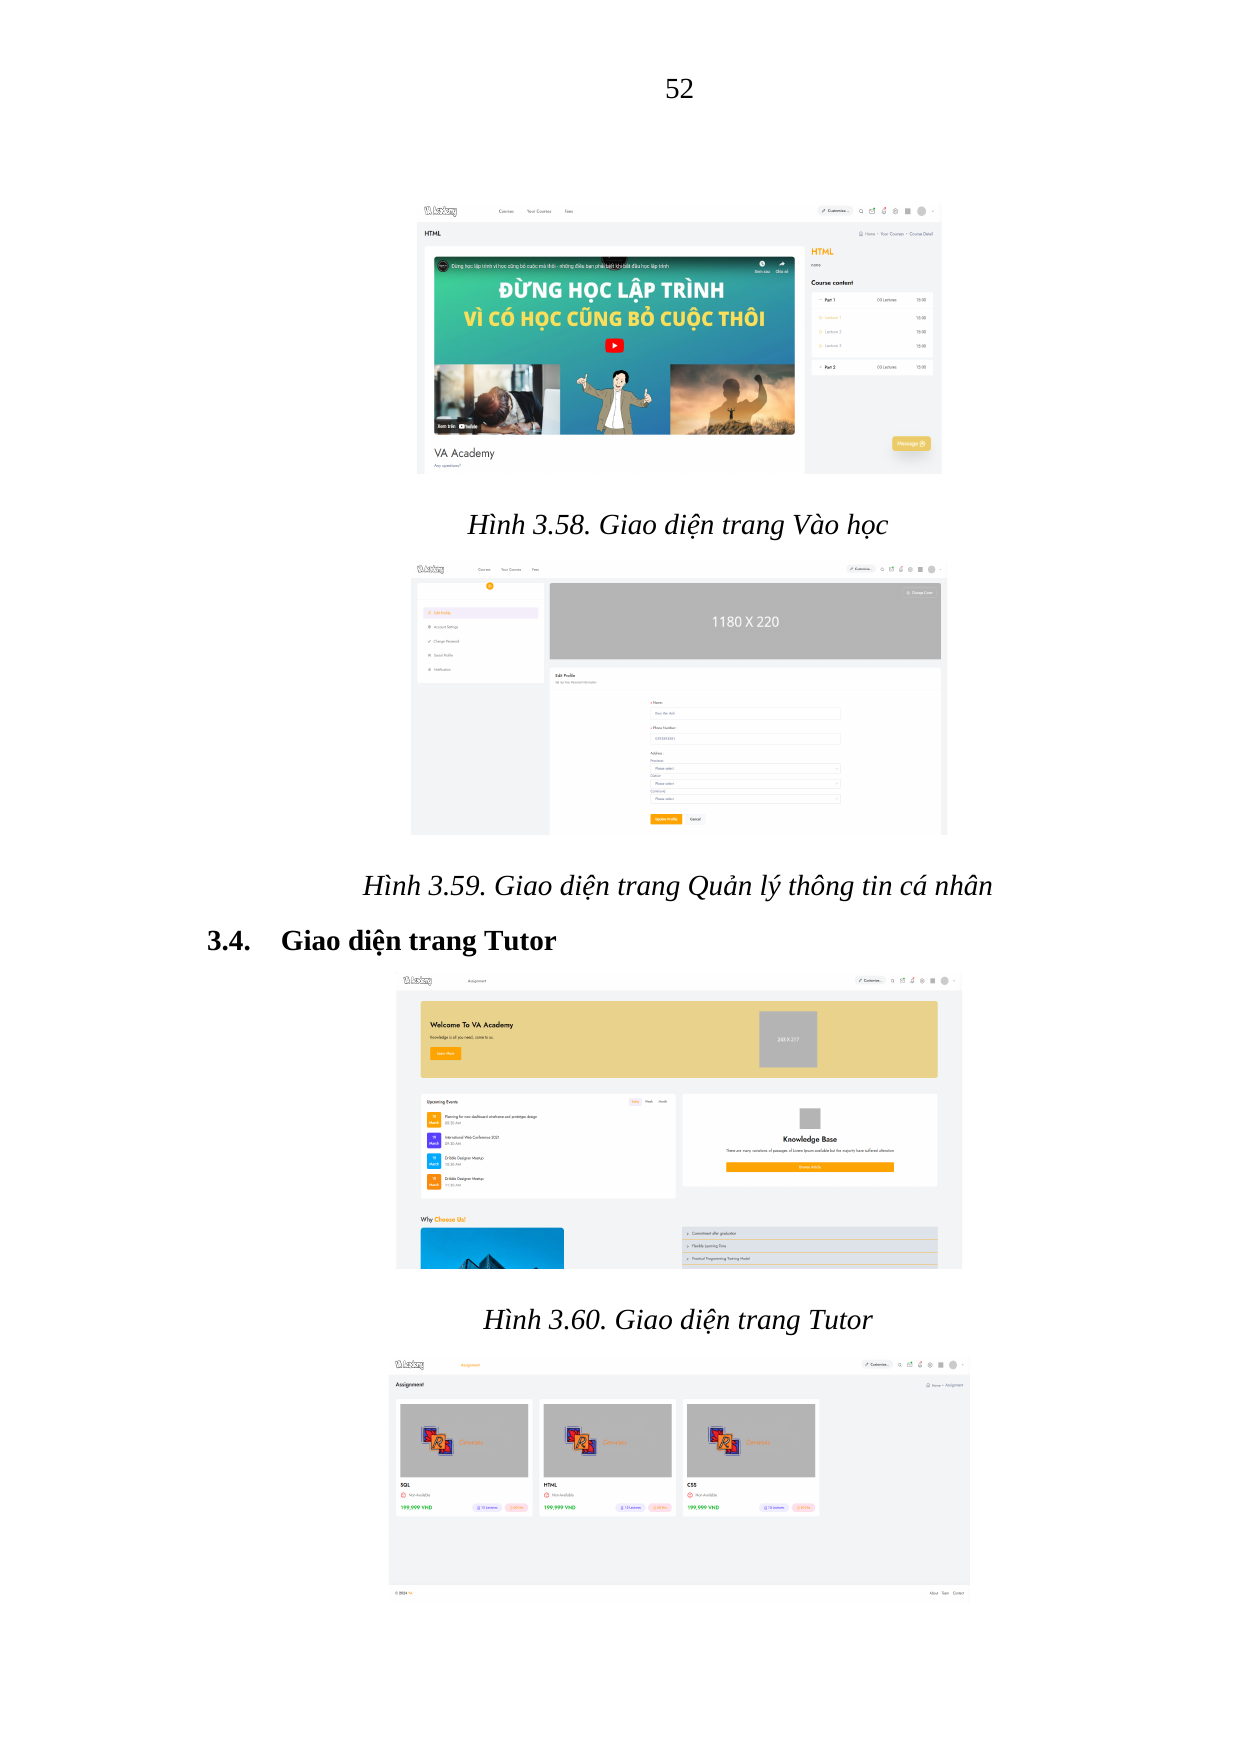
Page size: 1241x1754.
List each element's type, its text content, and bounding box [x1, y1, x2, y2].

subtitle Giao diện trang Tutor [207, 923, 1122, 956]
picture [410, 561, 948, 835]
picture [396, 972, 963, 1269]
picture [388, 1356, 970, 1604]
picture [416, 202, 942, 474]
